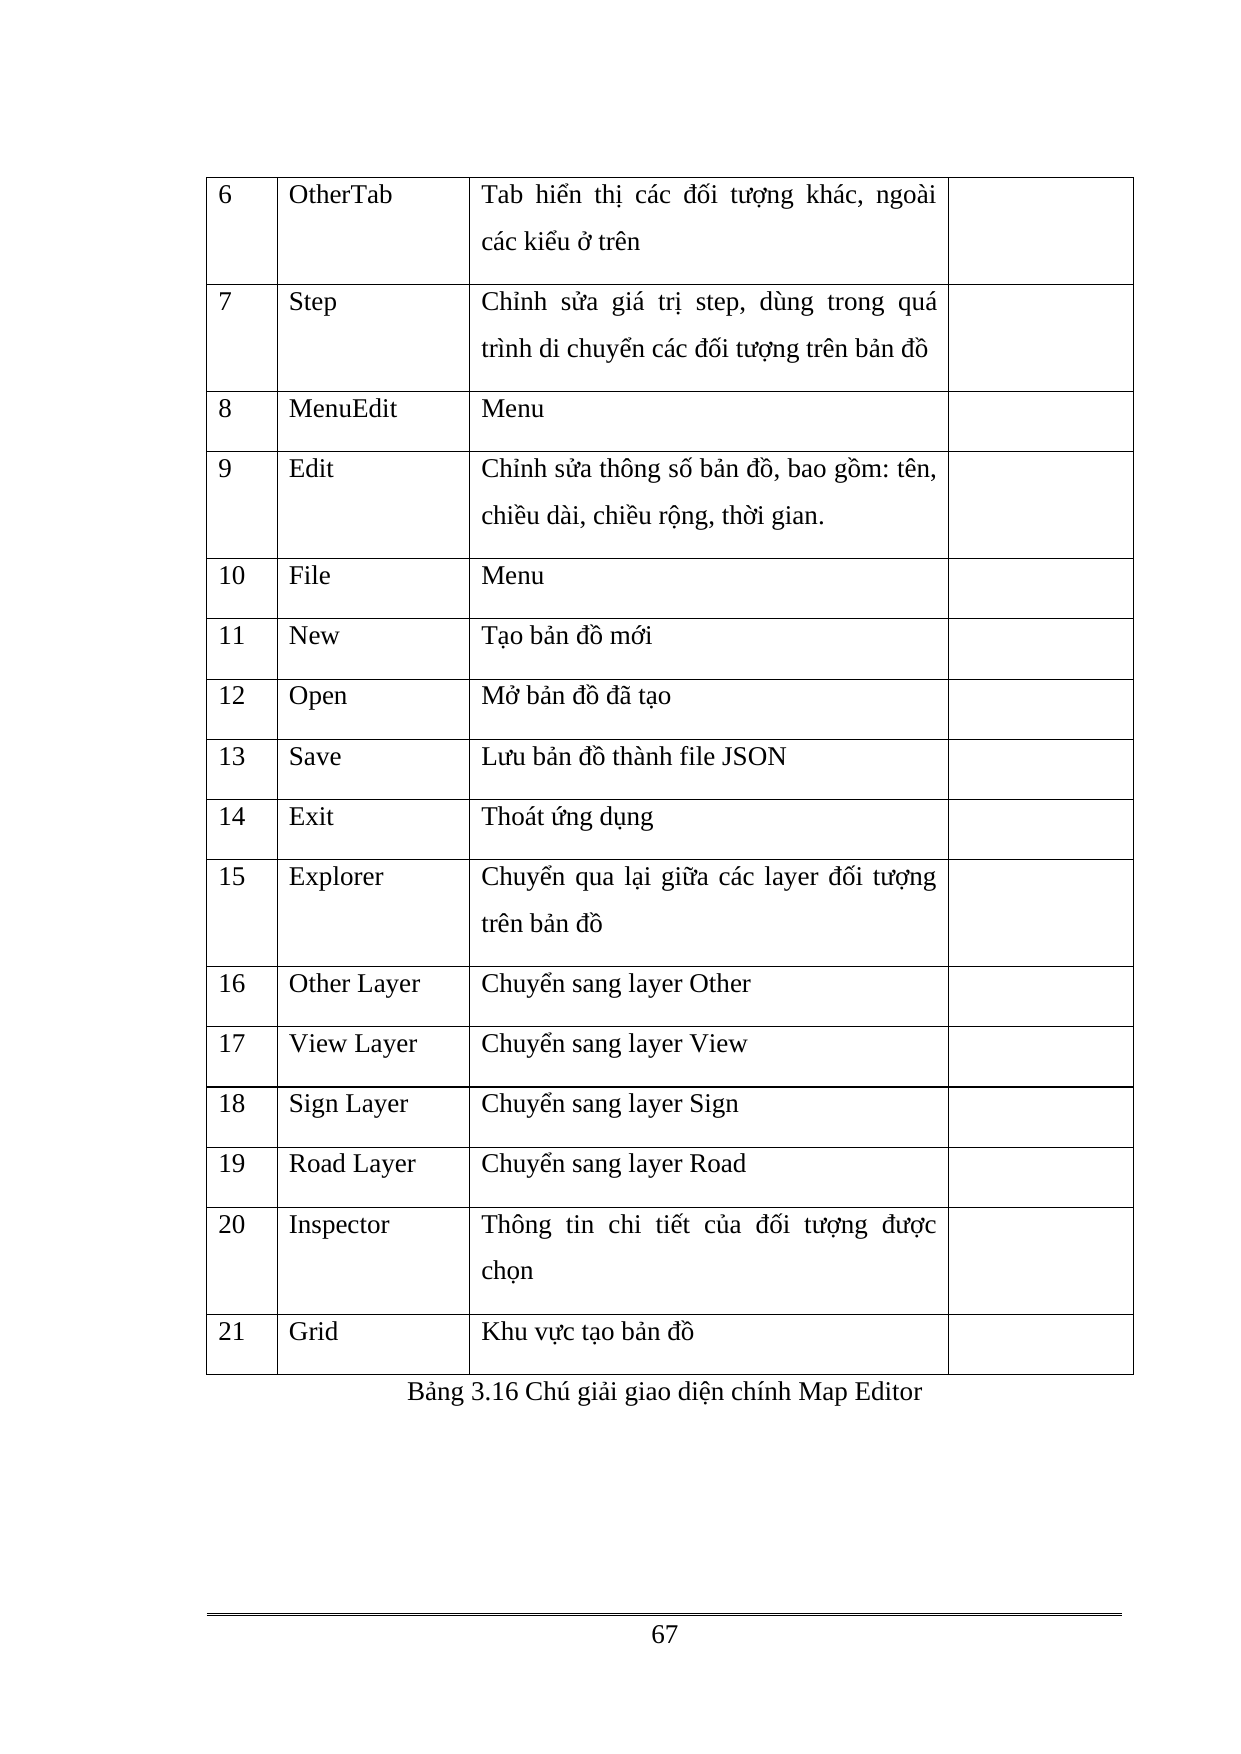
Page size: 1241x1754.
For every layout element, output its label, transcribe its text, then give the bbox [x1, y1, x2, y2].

table_cell [949, 392, 1133, 451]
table_cell [949, 1208, 1133, 1314]
table_cell New [278, 619, 469, 678]
table_cell Save [278, 740, 469, 799]
table_cell [949, 800, 1133, 859]
table_cell 18 [207, 1088, 277, 1147]
table_cell 16 [207, 967, 277, 1026]
table_cell [949, 619, 1133, 678]
table_cell Grid [278, 1315, 469, 1374]
table_cell 17 [207, 1027, 277, 1086]
table_cell Chỉnh sửa giá trị step, dùng trong quá trình di chuyển các đối tượng trên bản đồ [470, 285, 948, 391]
table_cell [949, 860, 1133, 966]
table_cell 19 [207, 1148, 277, 1207]
table_cell 15 [207, 860, 277, 966]
table_cell Chỉnh sửa thông số bản đồ, bao gồm: tên, chiều dài, chiều rộng, thời gian. [470, 452, 948, 558]
table_cell [949, 1088, 1133, 1147]
table_cell Exit [278, 800, 469, 859]
table_cell [949, 285, 1133, 391]
table_cell View Layer [278, 1027, 469, 1086]
table_cell Chuyển qua lại giữa các layer đối tượng trên bản đồ [470, 860, 948, 966]
table_cell Chuyển sang layer Sign [470, 1088, 948, 1147]
table_cell Open [278, 680, 469, 739]
table_cell [949, 680, 1133, 739]
table_cell Chuyển sang layer Other [470, 967, 948, 1026]
table_cell 6 [207, 178, 277, 284]
table_cell [949, 559, 1133, 618]
table_cell Road Layer [278, 1148, 469, 1207]
table_cell Edit [278, 452, 469, 558]
table_cell Sign Layer [278, 1088, 469, 1147]
table_cell Tạo bản đồ mới [470, 619, 948, 678]
table_cell 13 [207, 740, 277, 799]
table_cell 21 [207, 1315, 277, 1374]
table_cell Step [278, 285, 469, 391]
table_cell Mở bản đồ đã tạo [470, 680, 948, 739]
table_cell [949, 1148, 1133, 1207]
table_cell [949, 1027, 1133, 1086]
table_cell 12 [207, 680, 277, 739]
table_cell 8 [207, 392, 277, 451]
table_cell Explorer [278, 860, 469, 966]
table_cell 14 [207, 800, 277, 859]
table_cell Khu vực tạo bản đồ [470, 1315, 948, 1374]
table_cell Other Layer [278, 967, 469, 1026]
table_cell MenuEdit [278, 392, 469, 451]
table_cell 9 [207, 452, 277, 558]
table_cell File [278, 559, 469, 618]
table_cell [949, 1315, 1133, 1374]
table_cell [949, 967, 1133, 1026]
table_cell Menu [470, 559, 948, 618]
table_cell Thoát ứng dụng [470, 800, 948, 859]
table_cell Inspector [278, 1208, 469, 1314]
table_cell 7 [207, 285, 277, 391]
table_cell Tab hiển thị các đối tượng khác, ngoài các kiểu ở trên [470, 178, 948, 284]
table_cell OtherTab [278, 178, 469, 284]
table_cell Chuyển sang layer View [470, 1027, 948, 1086]
table_cell 20 [207, 1208, 277, 1314]
table_cell Thông tin chi tiết của đối tượng được chọn [470, 1208, 948, 1314]
table_cell [949, 740, 1133, 799]
table_cell [949, 178, 1133, 284]
table_cell [949, 452, 1133, 558]
table_cell Chuyển sang layer Road [470, 1148, 948, 1207]
table_cell Lưu bản đồ thành file JSON [470, 740, 948, 799]
table_cell 10 [207, 559, 277, 618]
table_cell 11 [207, 619, 277, 678]
table_cell Menu [470, 392, 948, 451]
